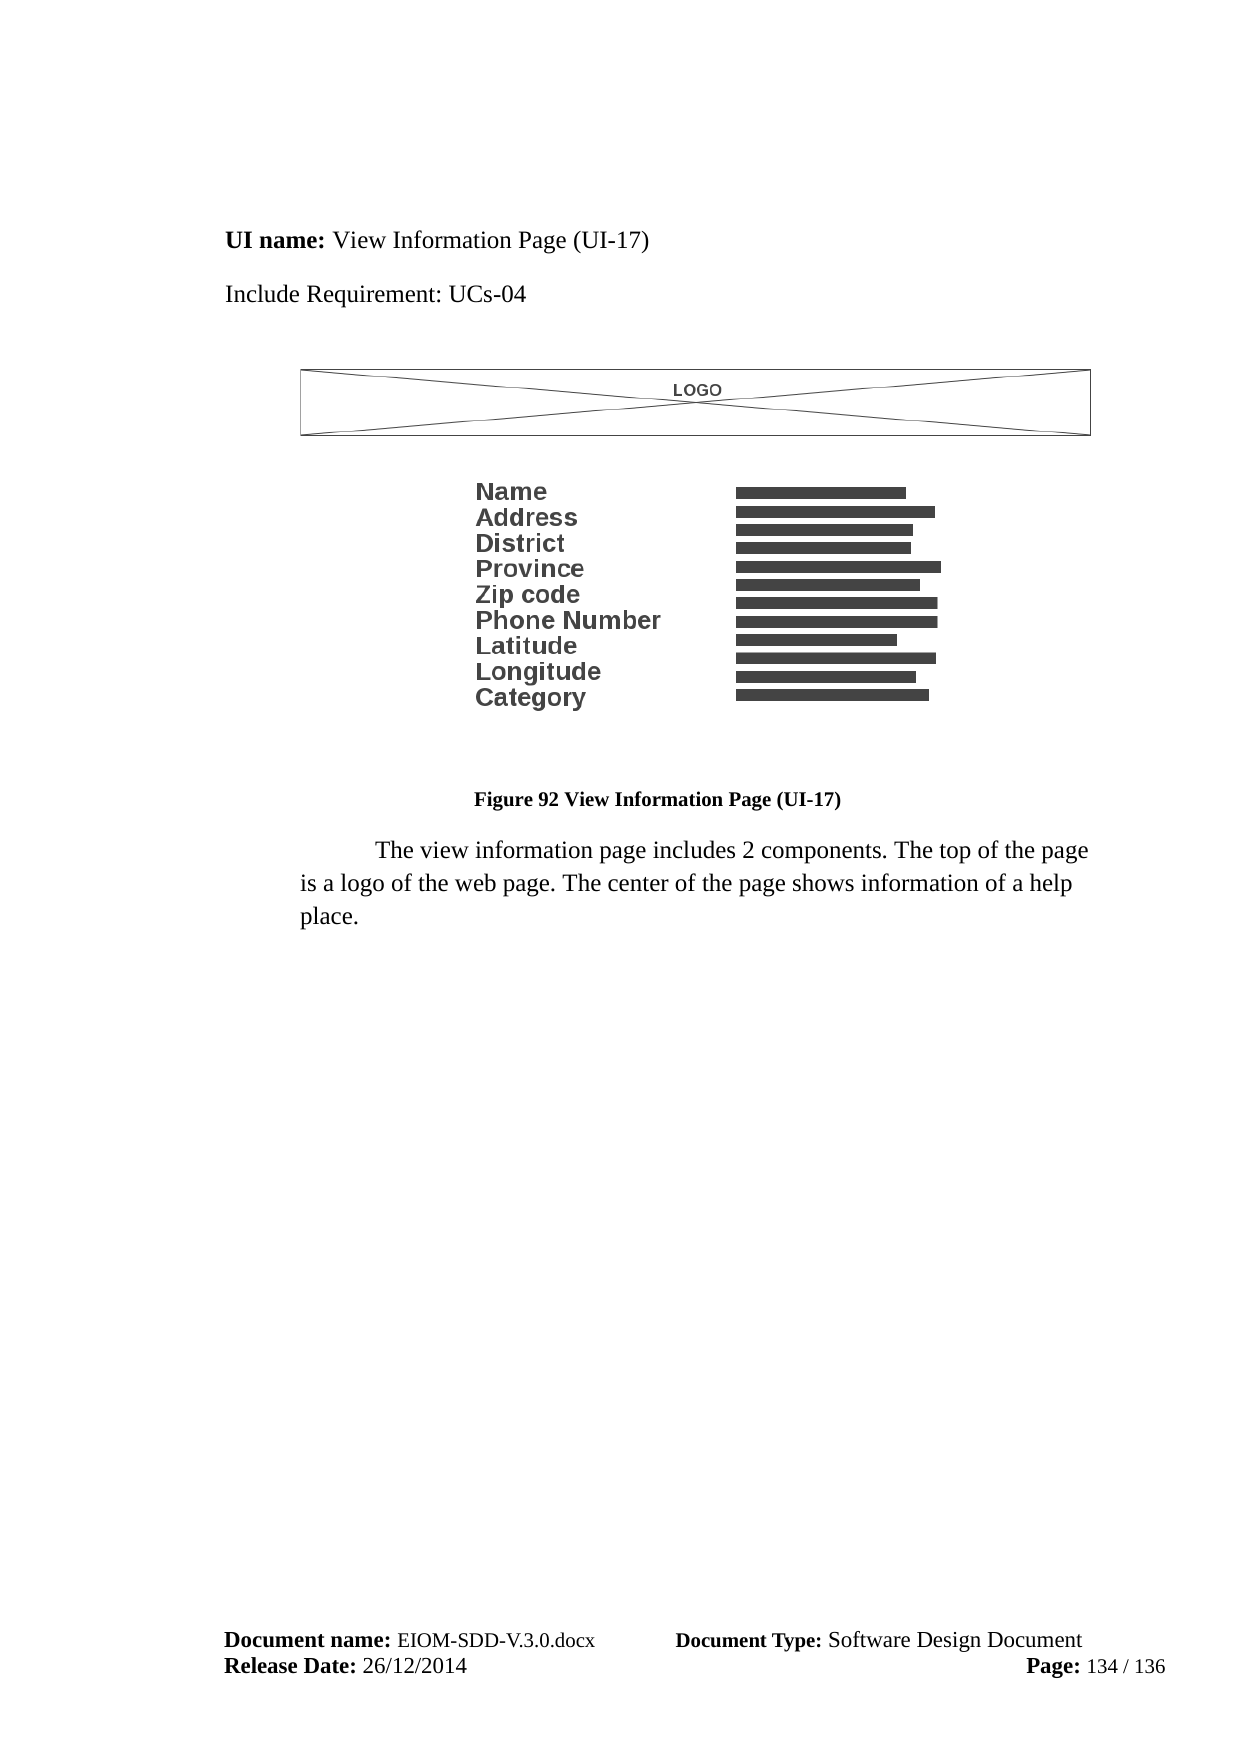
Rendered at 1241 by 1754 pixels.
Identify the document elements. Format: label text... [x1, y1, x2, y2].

text Figure 92 View Information Page (UI-17) [225, 786, 1090, 811]
text UI name: View Information Page (UI-17) [225, 225, 1090, 254]
picture [225, 332, 1164, 762]
text Include Requirement: UCs-04 [225, 279, 1090, 308]
text The view information page includes 2 components. The top of the page is a logo of the web page. The center of the page shows information of a help place. [300, 835, 1090, 930]
